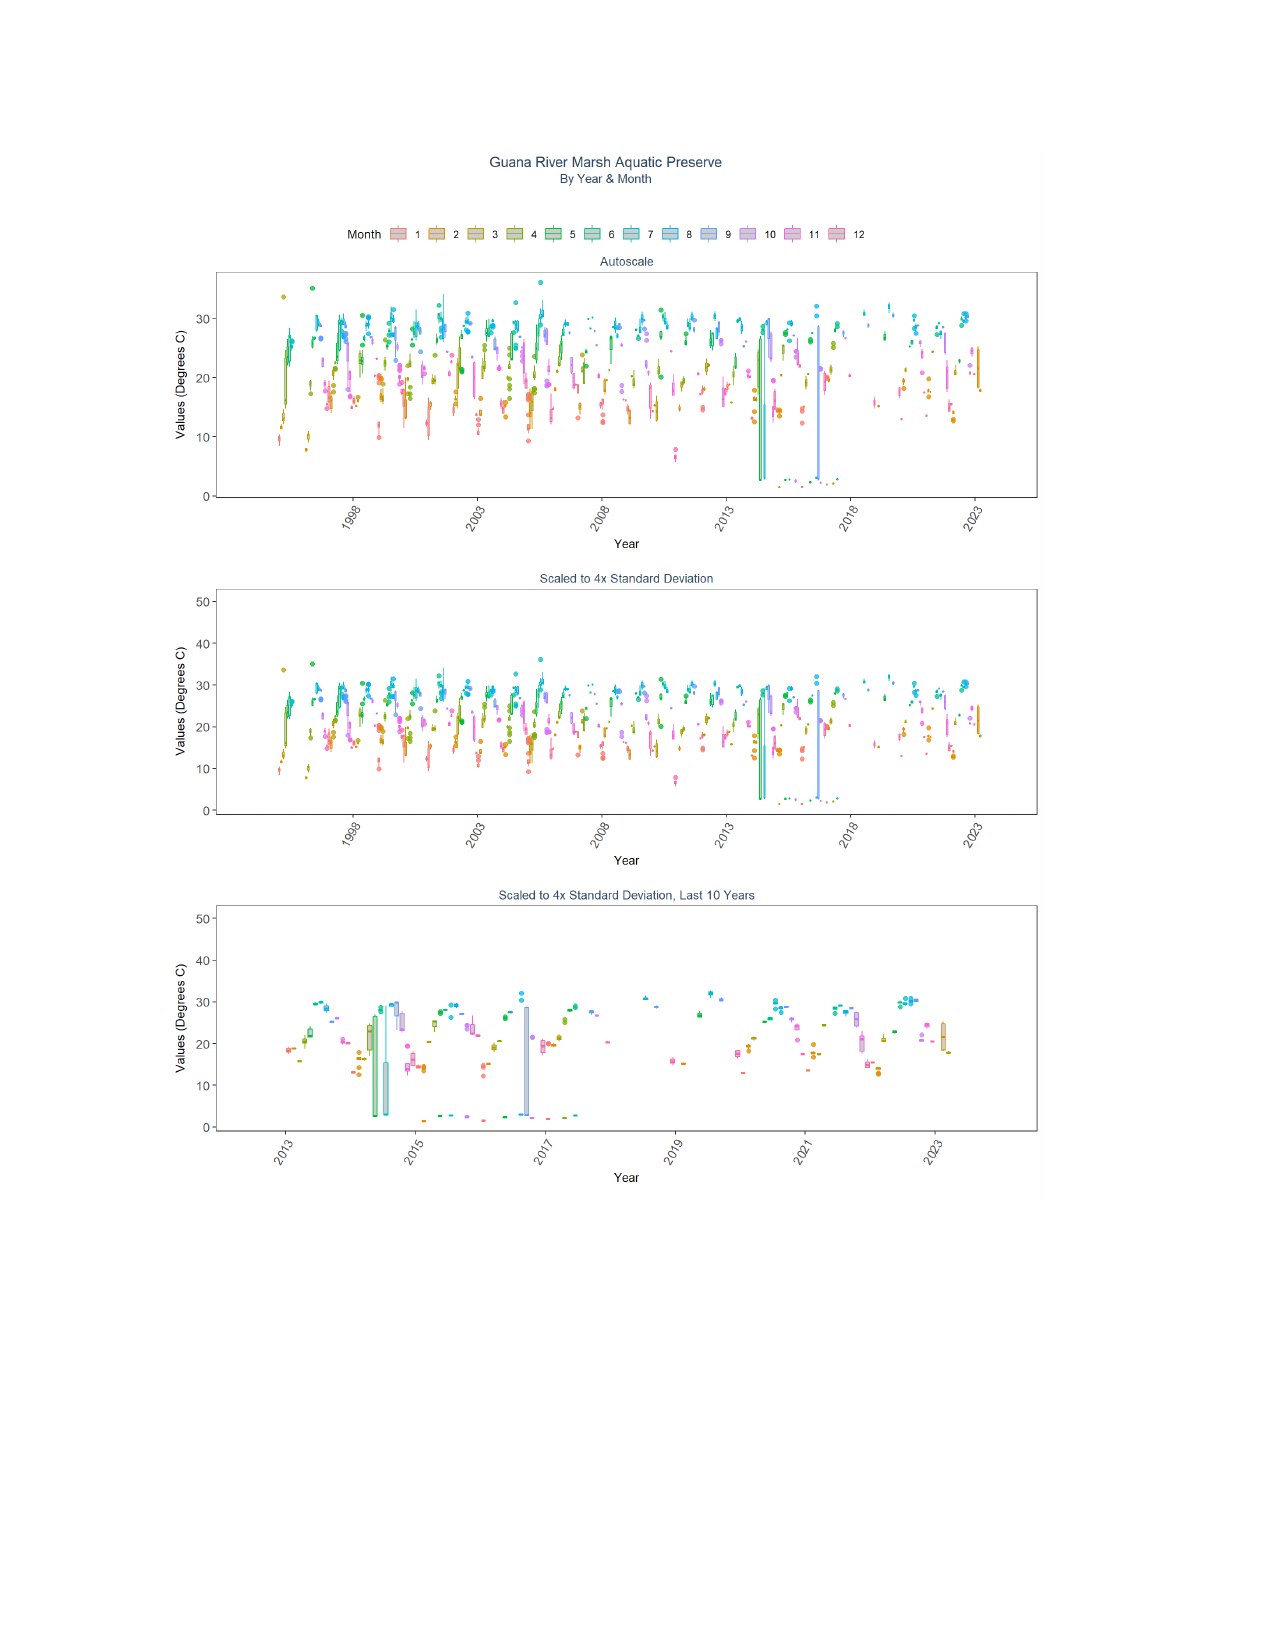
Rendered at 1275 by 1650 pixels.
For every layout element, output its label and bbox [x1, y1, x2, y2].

picture [168, 150, 1044, 1200]
